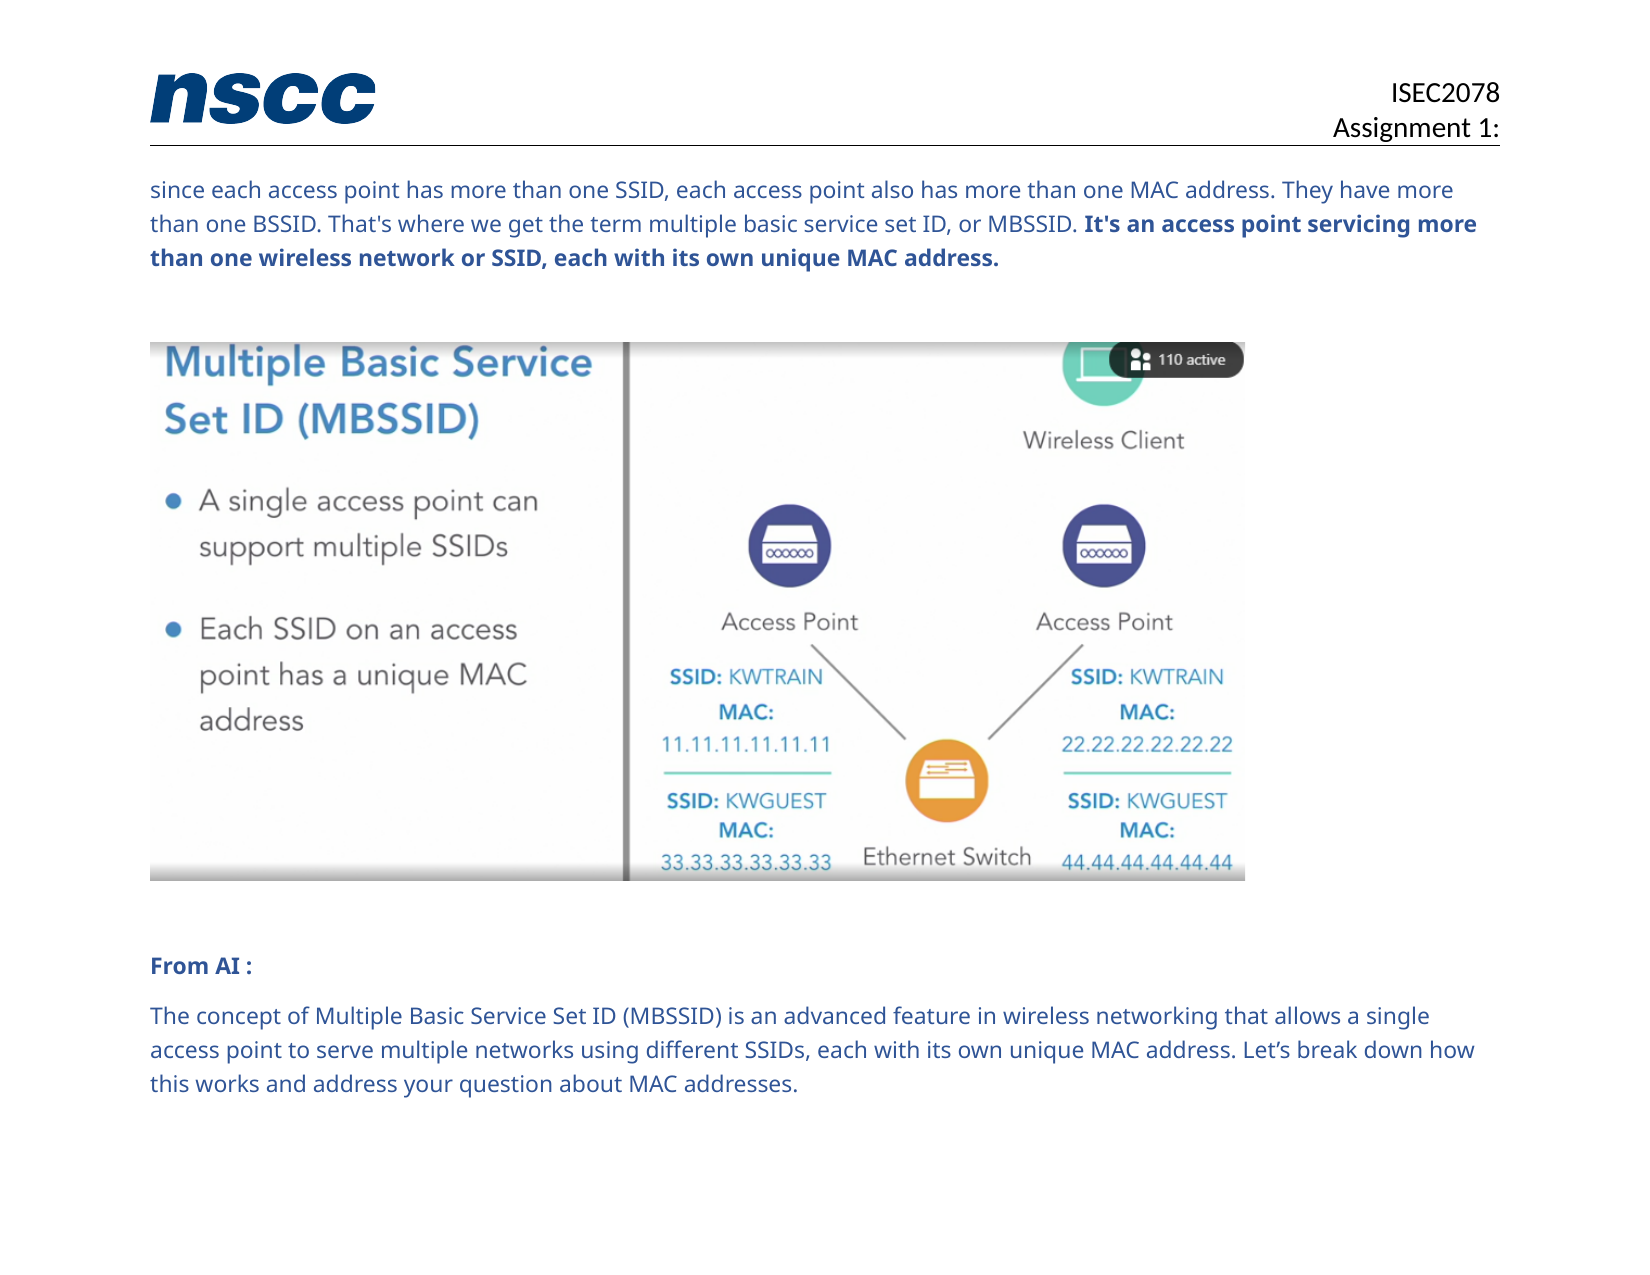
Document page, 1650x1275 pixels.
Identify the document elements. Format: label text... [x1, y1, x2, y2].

text The concept of Multiple Basic Service Set ID (MBSSID) is an advanced feature in wireless networking that allows a single access point to serve multiple networks using different SSIDs, each with its own unique MAC address. Let’s break down how this works and address your question about MAC addresses. [150, 1000, 1500, 1099]
picture [150, 73, 375, 124]
picture [150, 342, 1246, 881]
text From AI : [150, 950, 1500, 981]
